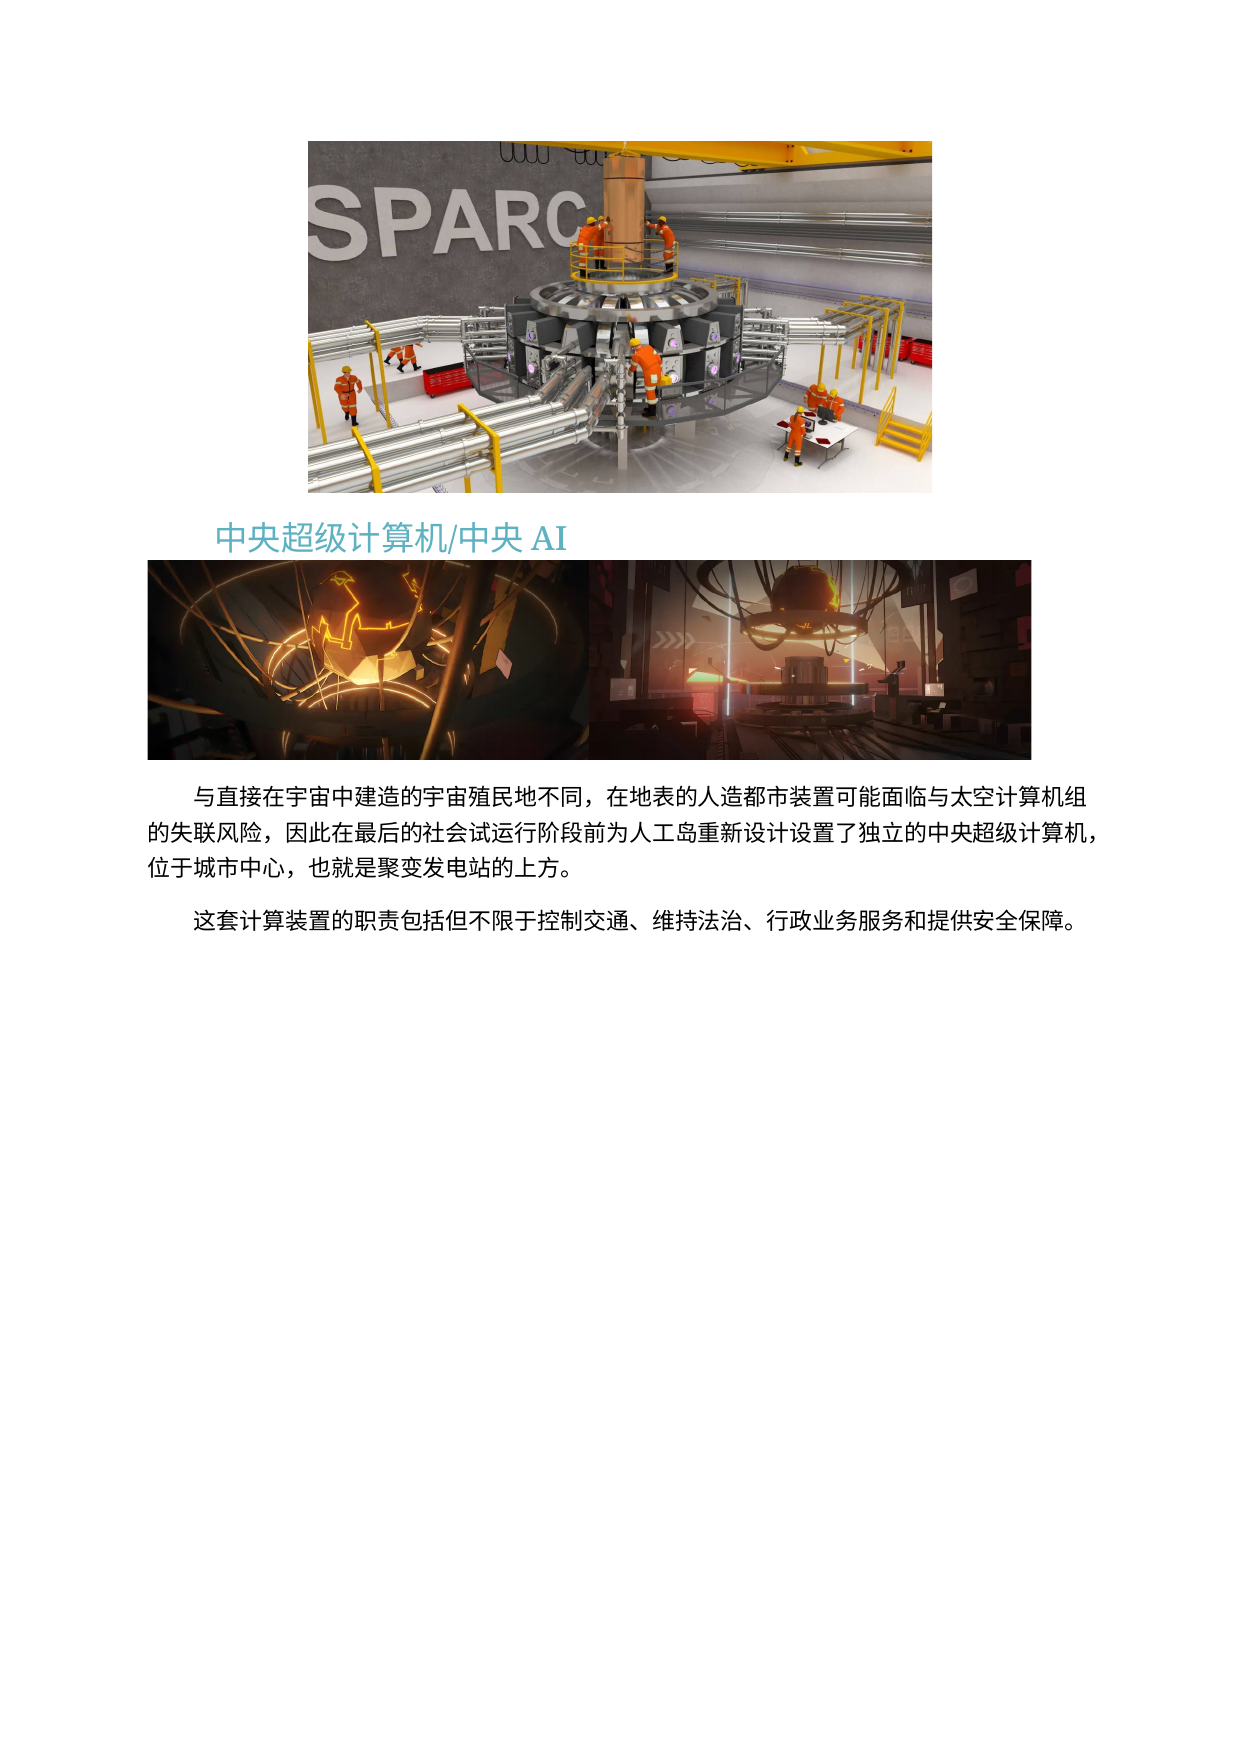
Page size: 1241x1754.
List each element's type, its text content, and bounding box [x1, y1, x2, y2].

picture [147, 560, 1032, 760]
subtitle 中央超级计算机/中央AI [148, 512, 1093, 560]
picture [308, 141, 933, 493]
text 这套计算装置的职责包括但不限于控制交通、维持法治、行政业务服务和提供安全保障。 [148, 903, 1093, 936]
text 与直接在宇宙中建造的宇宙殖民地不同，在地表的人造都市装置可能面临与太空计算机组的失联风险，因此在最后的社会试运行阶段前为人工岛重新设计设置了独立的中央超级计算机，位于城市中心，也就是聚变发电站的上方。 [148, 779, 1093, 883]
